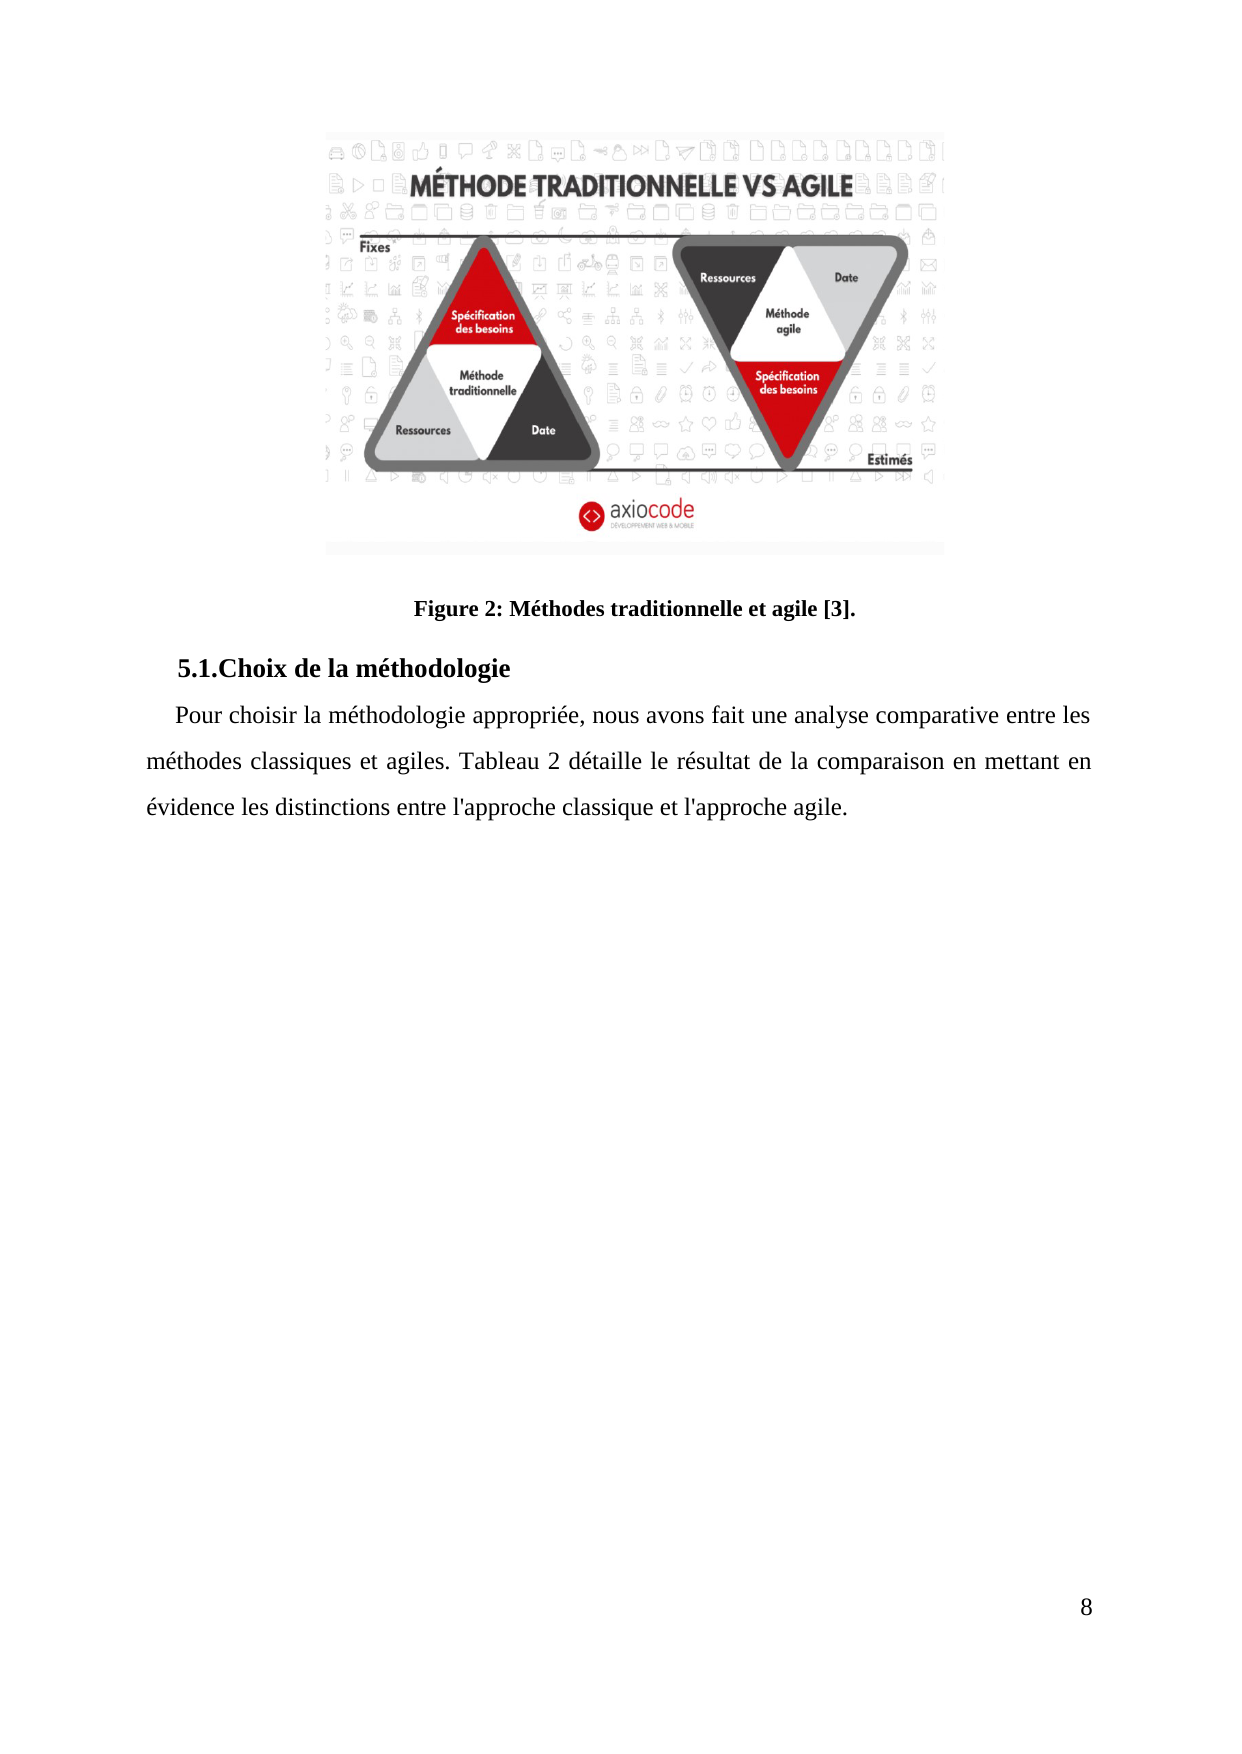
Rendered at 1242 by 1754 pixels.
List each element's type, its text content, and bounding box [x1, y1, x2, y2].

text Pour choisir la méthodologie appropriée, nous avons fait une analyse comparative entre les méthodes classiques et agiles. Tableau 2 détaille le résultat de la comparaison en mettant en évidence les distinctions entre l'approche classique et l'approche agile. [146, 700, 1092, 821]
picture [325, 132, 945, 555]
text 5.1.Choix de la méthodologie [177, 652, 1092, 683]
text Figure 2: Méthodes traditionnelle et agile [3]. [223, 594, 1047, 621]
